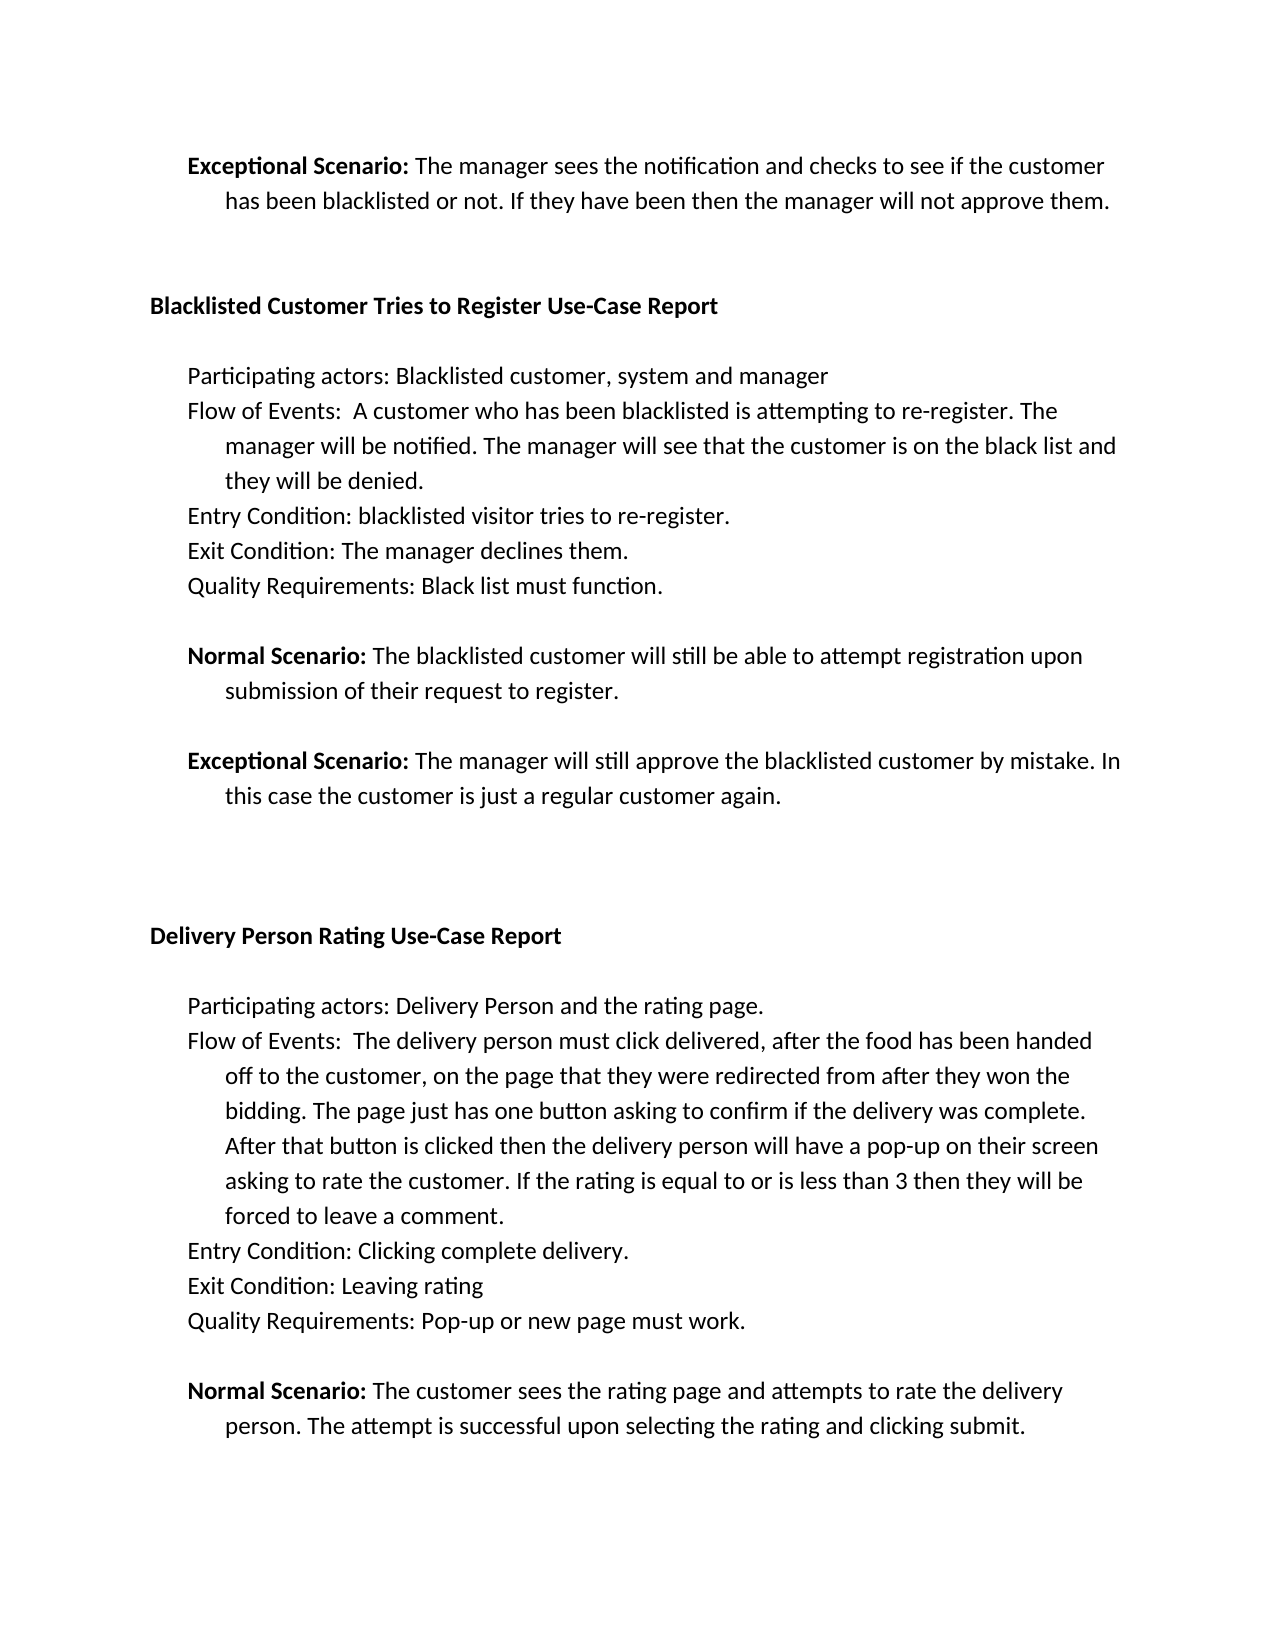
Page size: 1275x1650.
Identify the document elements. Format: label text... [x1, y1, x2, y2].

text Delivery Person Rating Use-Case Report [150, 920, 1125, 951]
list Quality Requirements: Pop-up or new page must work. [187, 1305, 1125, 1336]
list Entry Condition: blacklisted visitor tries to re-register. [187, 500, 1125, 531]
list Normal Scenario: The customer sees the rating page and attempts to rate the delivery person. The attempt is successful upon selecting the rating and clicking submit. [187, 1375, 1125, 1441]
list Normal Scenario: The blacklisted customer will still be able to attempt registration upon submission of their request to register. [187, 640, 1125, 706]
list Exceptional Scenario: The manager sees the notification and checks to see if the customer has been blacklisted or not. If they have been then the manager will not approve them. [187, 150, 1125, 216]
list Flow of Events: A customer who has been blacklisted is attempting to re-register. The manager will be notified. The manager will see that the customer is on the black list and they will be denied. [187, 395, 1125, 496]
list Flow of Events: The delivery person must click delivered, after the food has been handed off to the customer, on the page that they were redirected from after they won the bidding. The page just has one button asking to confirm if the delivery was complete. After that button is clicked then the delivery person will have a pop-up on their screen asking to rate the customer. If the rating is equal to or is less than 3 then they will be forced to leave a comment. [187, 1025, 1125, 1231]
list Quality Requirements: Black list must function. [187, 570, 1125, 601]
list Participating actors: Delivery Person and the rating page. [187, 990, 1125, 1021]
list Exit Condition: Leaving rating [187, 1270, 1125, 1301]
list Participating actors: Blacklisted customer, system and manager [187, 360, 1125, 391]
list Exit Condition: The manager declines them. [187, 535, 1125, 566]
list Entry Condition: Clicking complete delivery. [187, 1235, 1125, 1266]
list Exceptional Scenario: The manager will still approve the blacklisted customer by mistake. In this case the customer is just a regular customer again. [187, 745, 1125, 811]
text Blacklisted Customer Tries to Register Use-Case Report [150, 290, 1125, 321]
